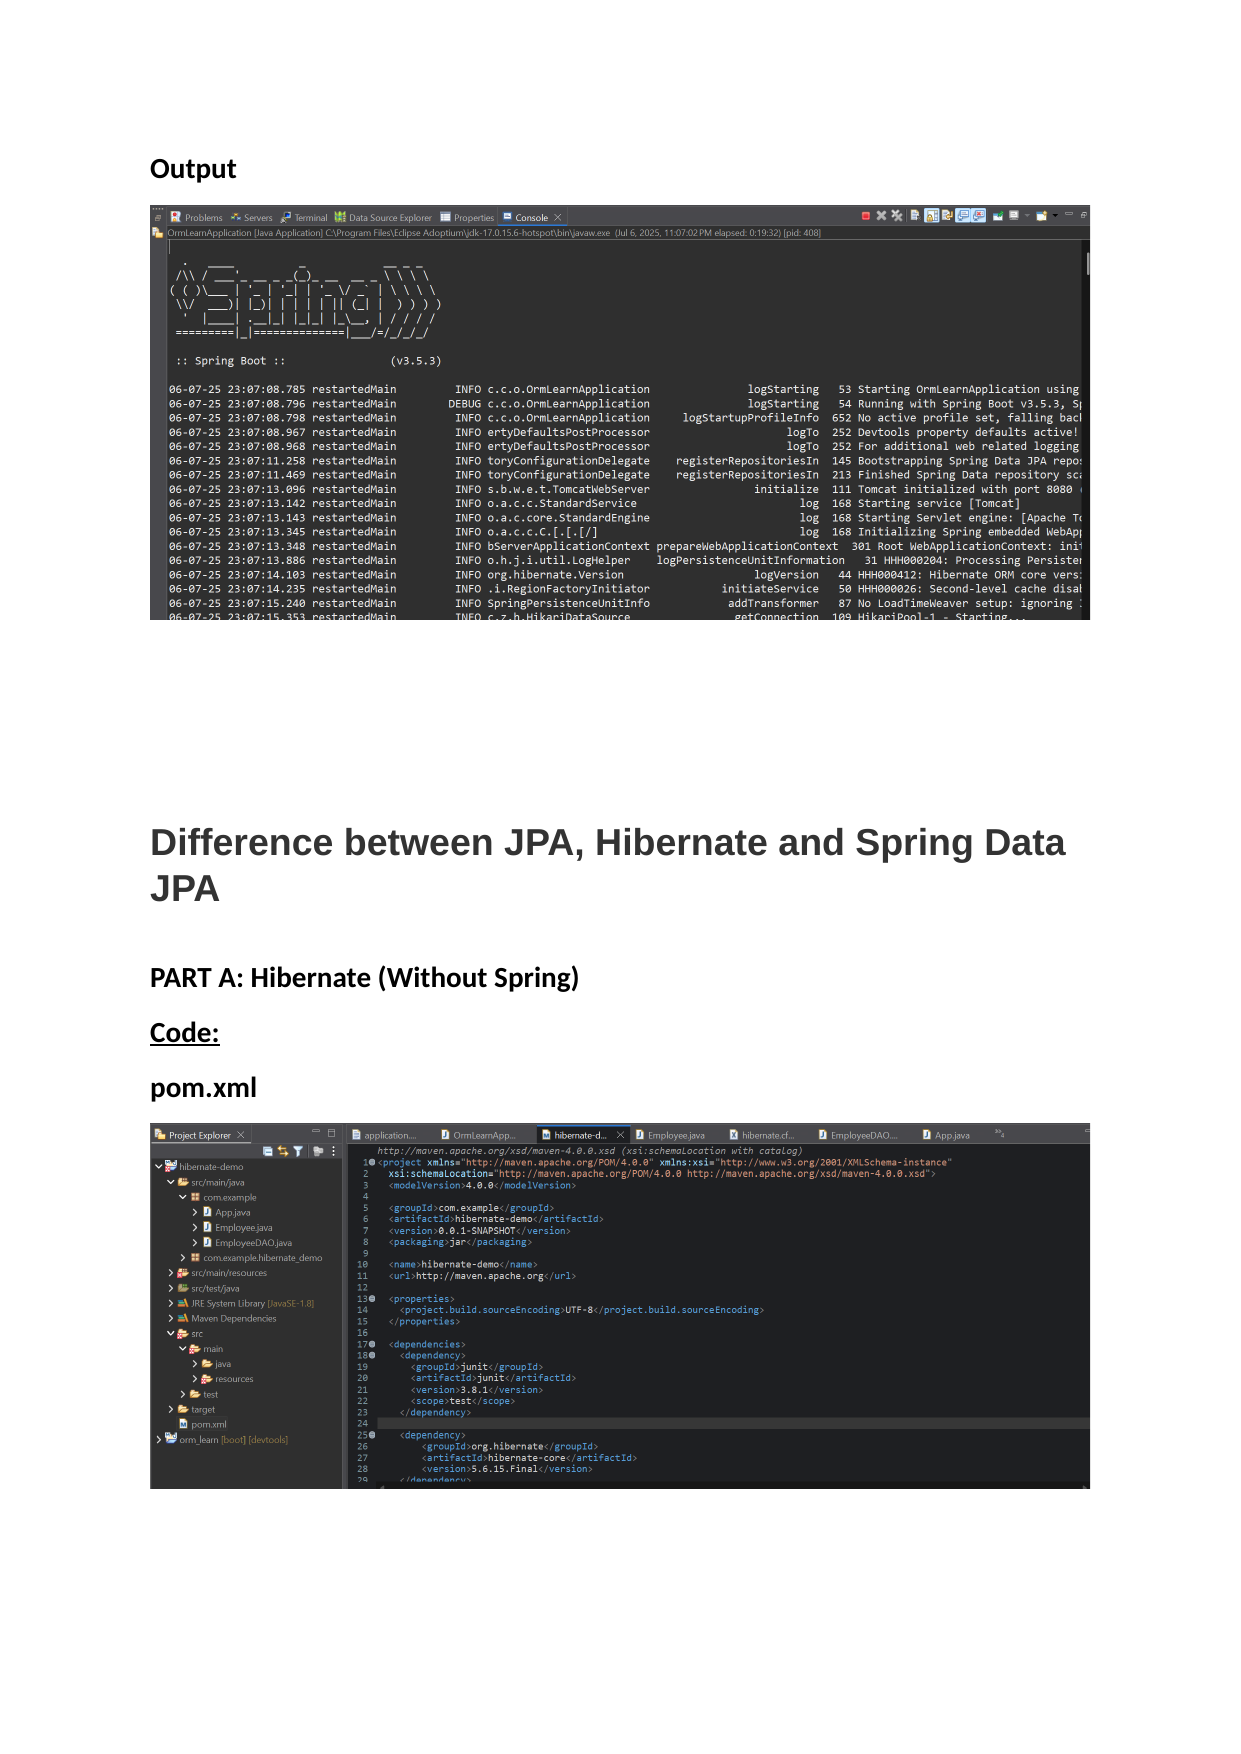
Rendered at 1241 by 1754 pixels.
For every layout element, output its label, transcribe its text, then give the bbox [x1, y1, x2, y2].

text Difference between JPA, Hibernate and Spring Data JPA [150, 820, 1090, 940]
picture [150, 205, 1091, 620]
text pom.xml [150, 1069, 1090, 1104]
text Output [150, 150, 1090, 186]
text Code: [150, 1014, 1090, 1049]
text PART A: Hibernate (Without Spring) [150, 959, 1090, 994]
picture [150, 1123, 1091, 1489]
